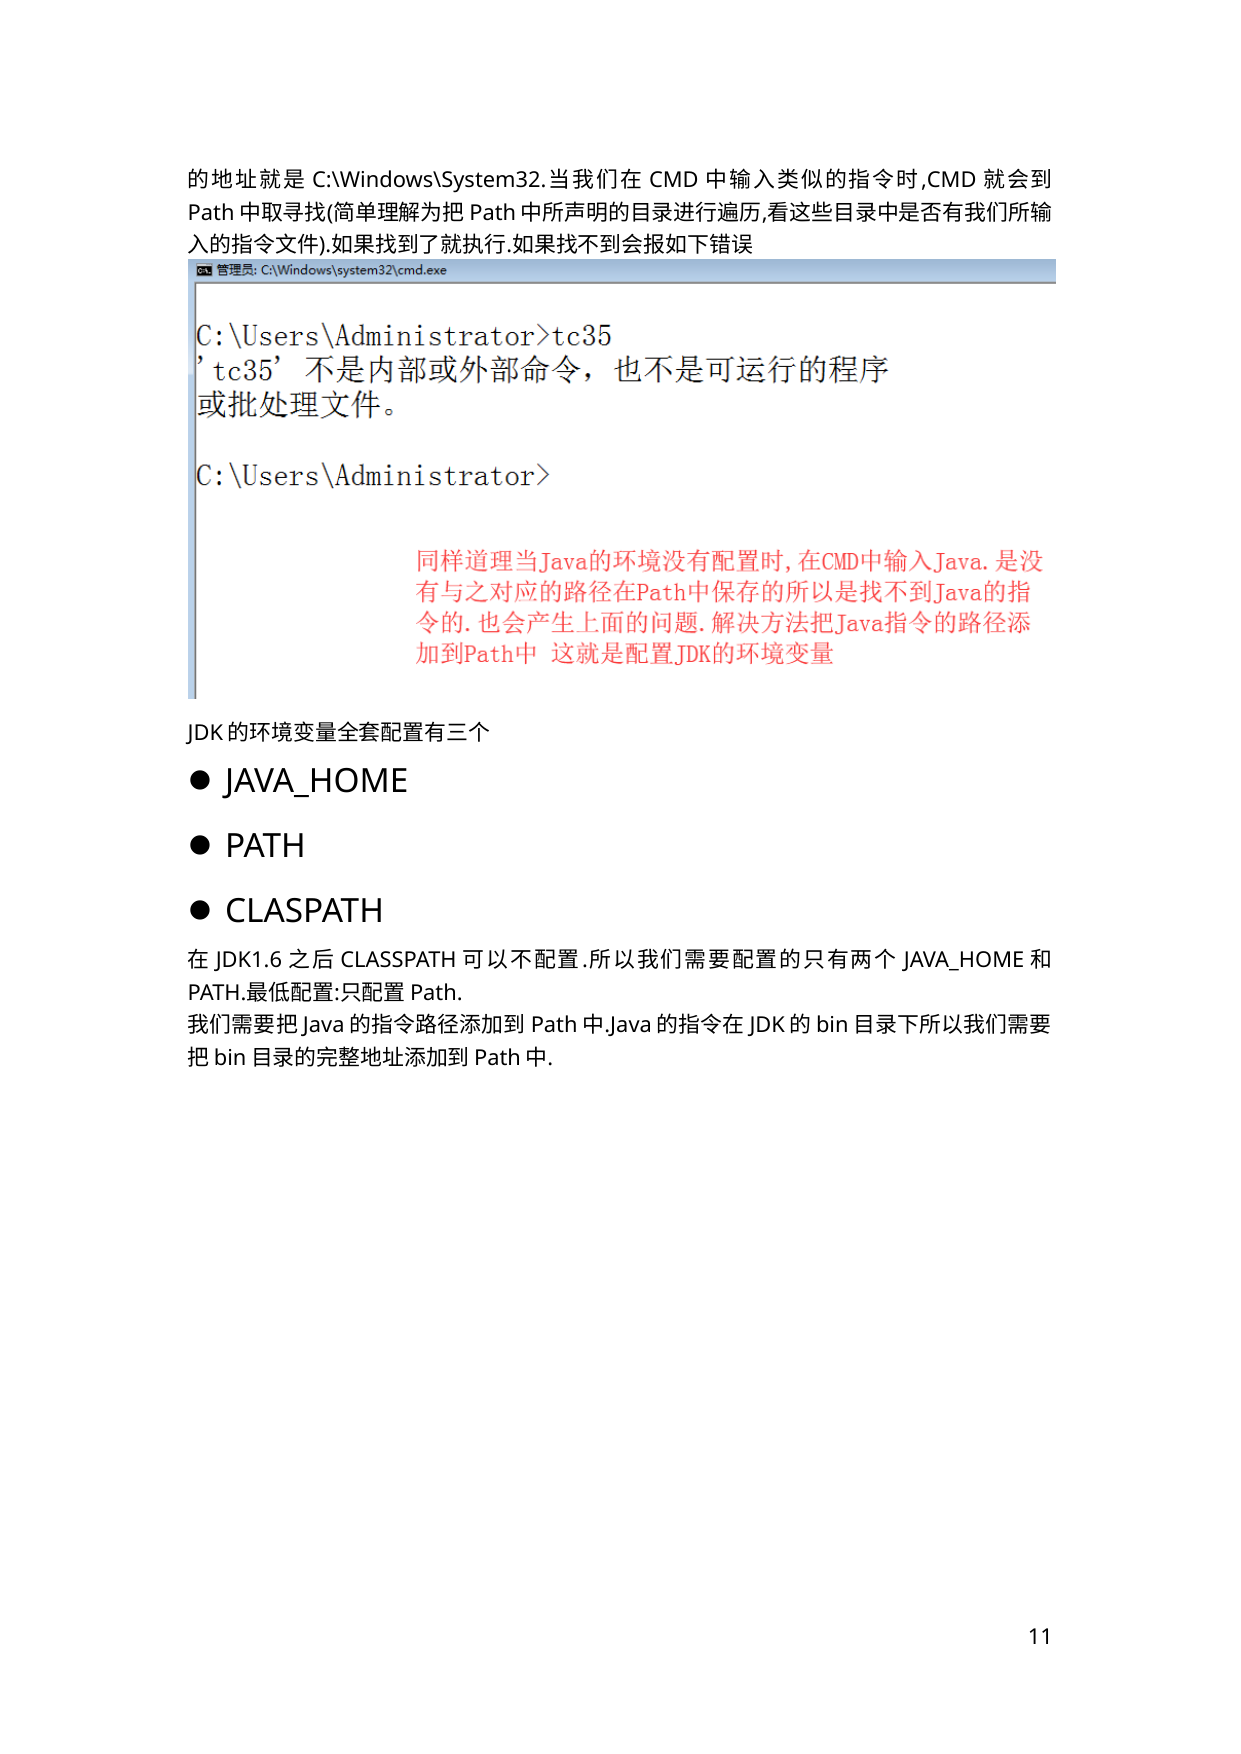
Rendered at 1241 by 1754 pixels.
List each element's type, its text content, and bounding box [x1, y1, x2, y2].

picture [187, 259, 1056, 699]
text 在JDK1.6之后CLASSPATH可以不配置.所以我们需要配置的只有两个JAVA_HOME和PATH.最低配置:只配置Path. [187, 942, 1053, 1007]
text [187, 162, 1053, 259]
list PATH [187, 812, 1053, 877]
text 我们需要把Java的指令路径添加到Path中.Java的指令在JDK的bin目录下所以我们需要把bin目录的完整地址添加到Path中. [187, 1007, 1053, 1072]
list CLASPATH [187, 877, 1053, 942]
text JDK的环境变量全套配置有三个 [187, 714, 1053, 747]
list JAVA_HOME [187, 747, 1053, 812]
